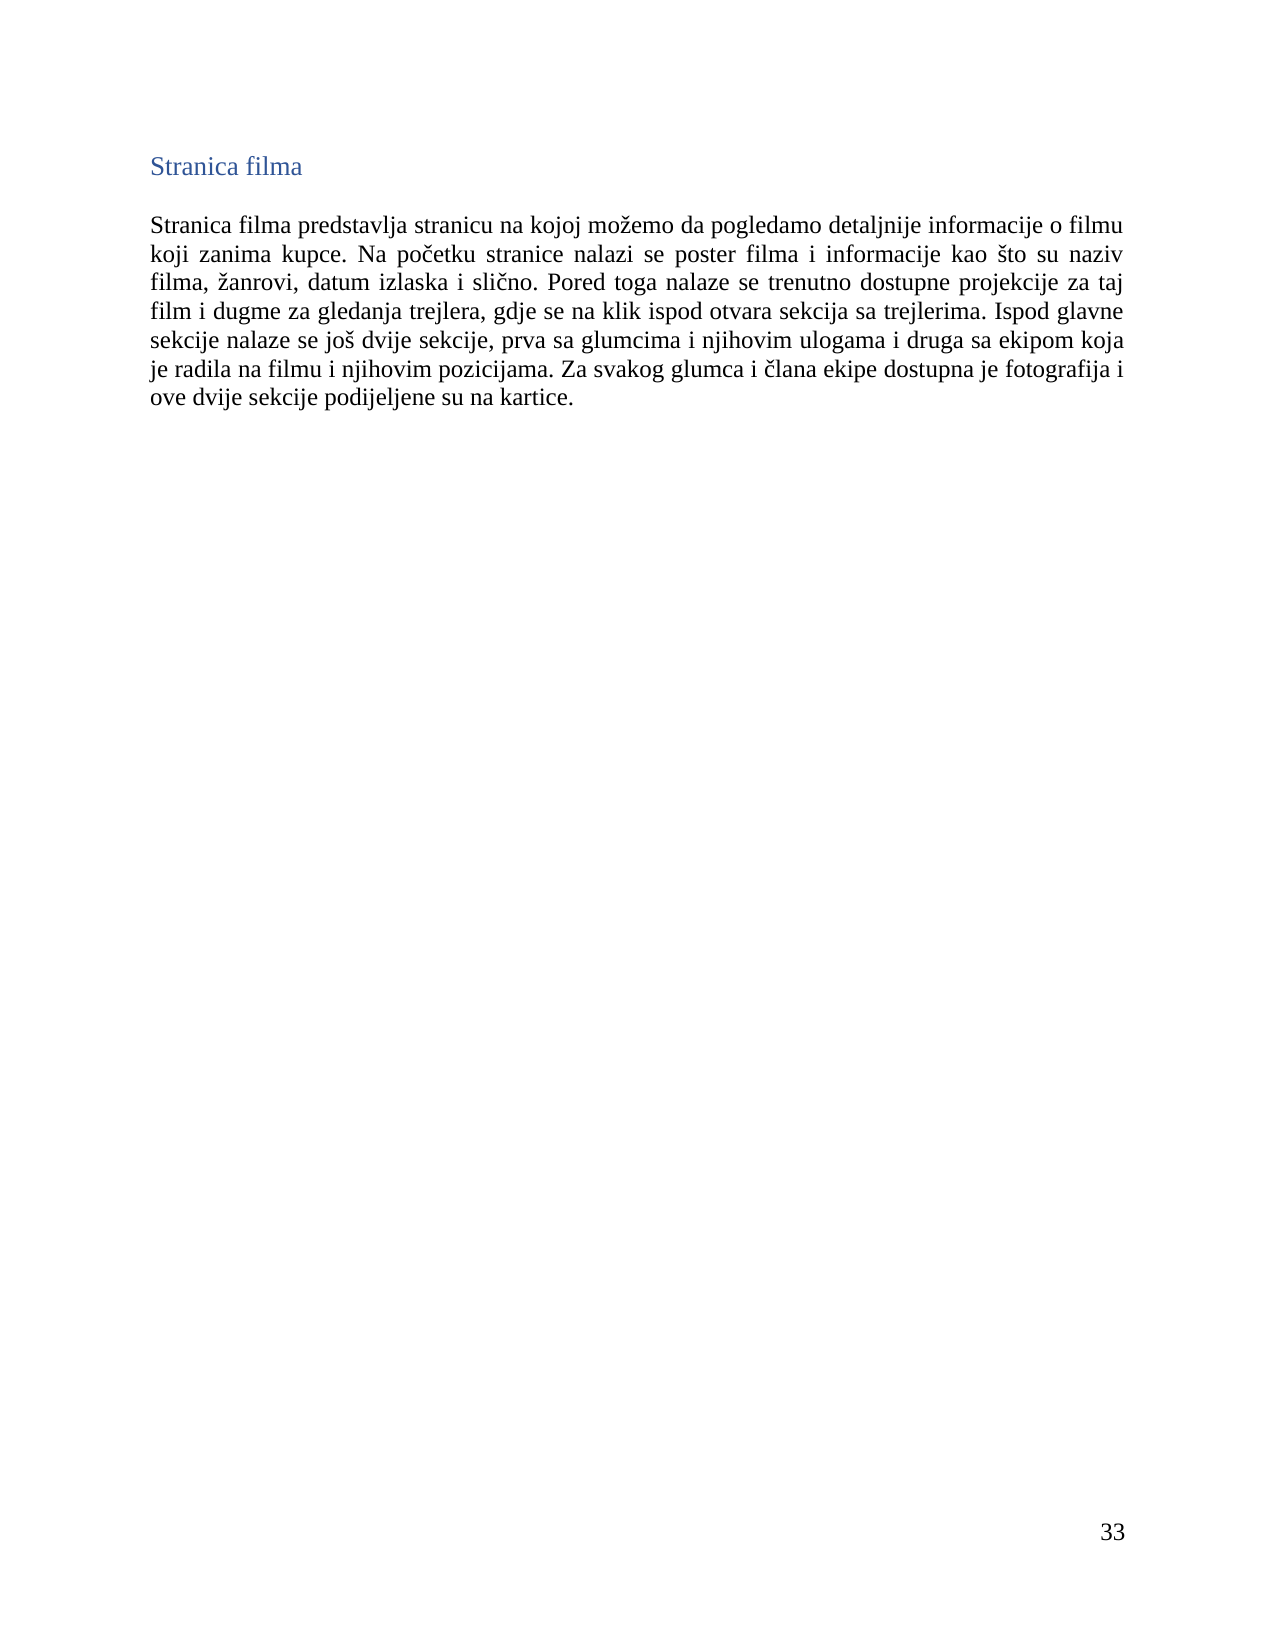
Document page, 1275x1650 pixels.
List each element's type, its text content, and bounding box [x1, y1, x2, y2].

text Stranica filma predstavlja stranicu na kojoj možemo da pogledamo detaljnije informacije o filmu koji zanima kupce. Na početku stranice nalazi se poster filma i informacije kao što su naziv filma, žanrovi, datum izlaska i slično. Pored toga nalaze se trenutno dostupne projekcije za taj film i dugme za gledanja trejlera, gdje se na klik ispod otvara sekcija sa trejlerima. Ispod glavne sekcije nalaze se još dvije sekcije, prva sa glumcima i njihovim ulogama i druga sa ekipom koja je radila na filmu i njihovim pozicijama. Za svakog glumca i člana ekipe dostupna je fotografija i ove dvije sekcije podijeljene su na kartice. [150, 210, 1125, 411]
subtitle Stranica filma [150, 150, 1125, 181]
